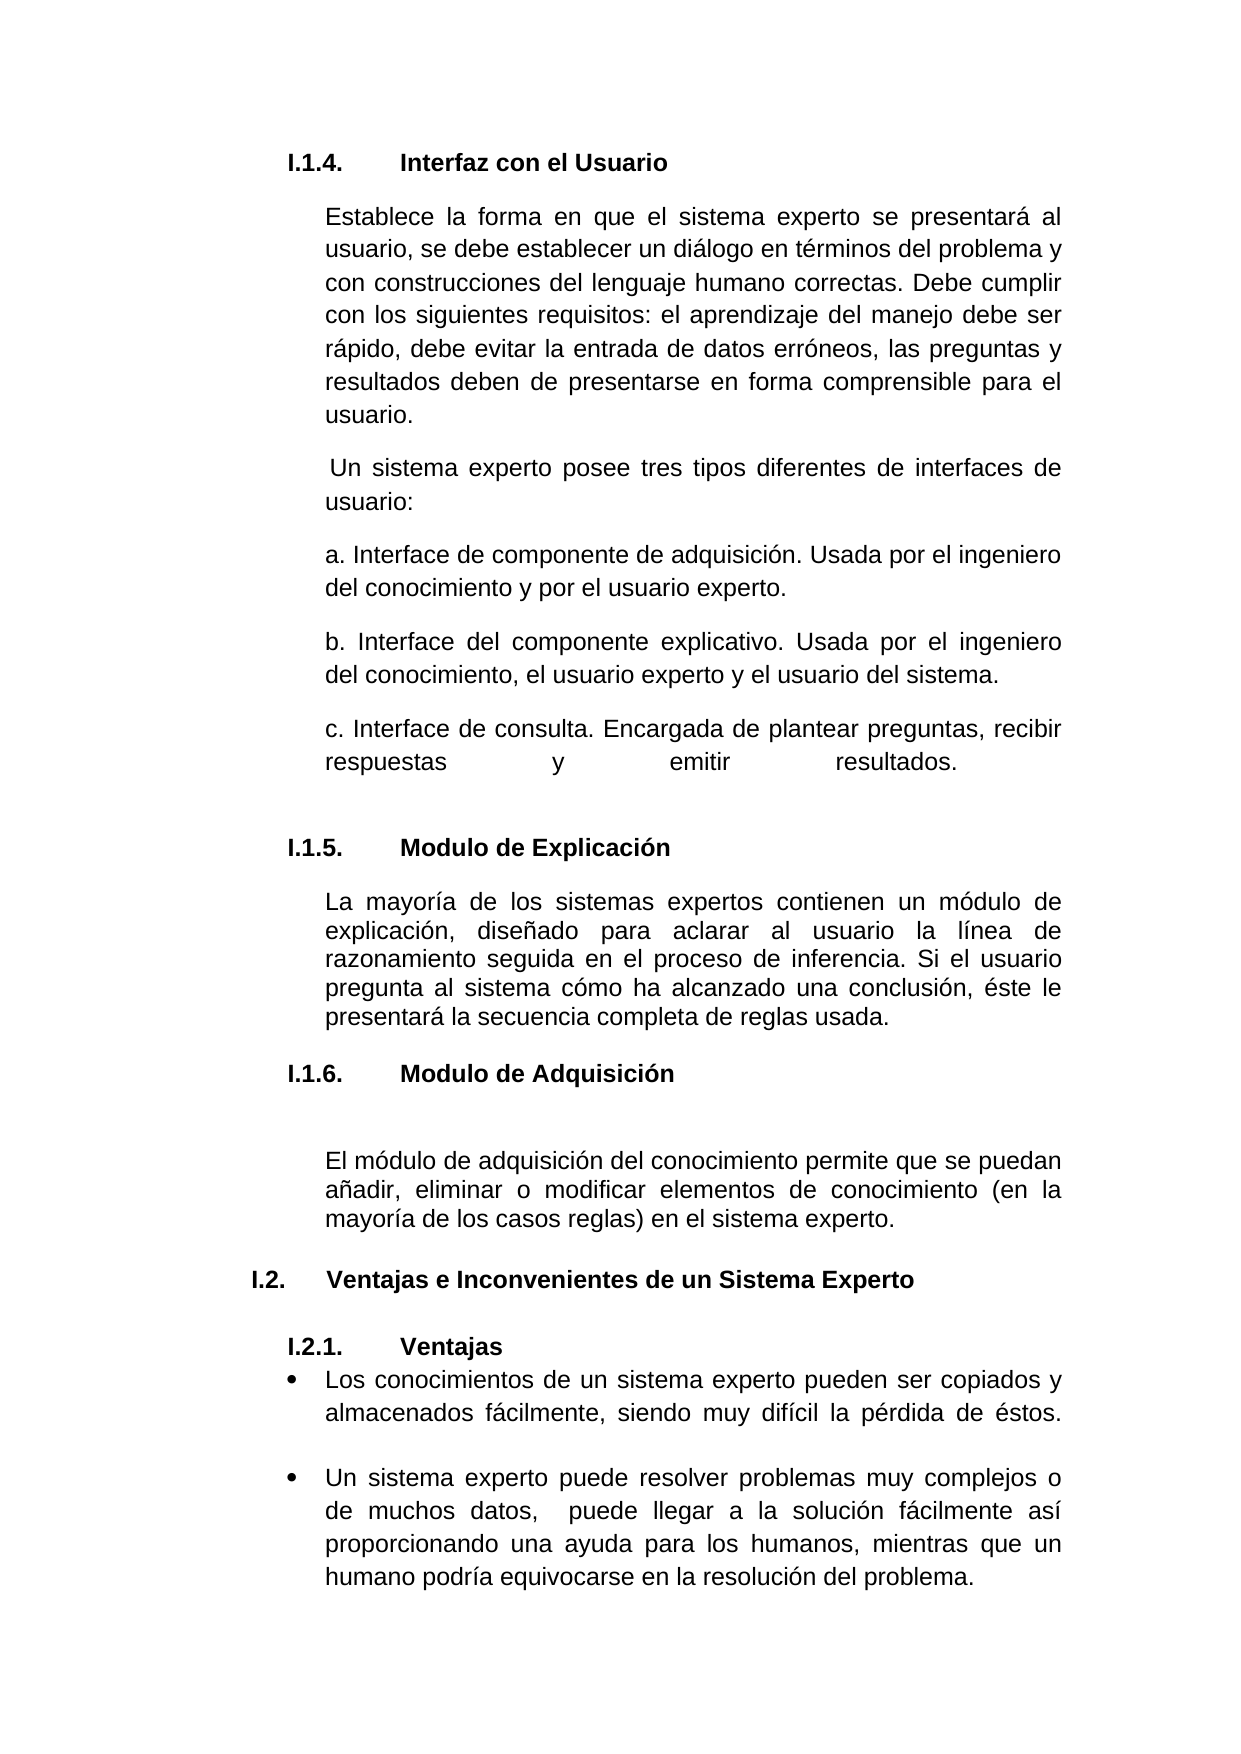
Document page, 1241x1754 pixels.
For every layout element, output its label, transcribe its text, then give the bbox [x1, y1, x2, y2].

text Un sistema experto posee tres tipos diferentes de interfaces de usuario: [325, 453, 1063, 515]
list Ventajas e Inconvenientes de un Sistema Experto [251, 1266, 1063, 1294]
text b. Interface del componente explicativo. Usada por el ingeniero del conocimiento, el usuario experto y el usuario del sistema. [325, 627, 1063, 689]
text c. Interface de consulta. Encargada de plantear preguntas, recibir respuestas y emitir resultados. [325, 714, 1063, 808]
list Modulo de Explicación [287, 833, 1063, 862]
list Interfaz con el Usuario [287, 148, 1063, 176]
text La mayoría de los sistemas expertos contienen un módulo de explicación, diseñado para aclarar al usuario la línea de razonamiento seguida en el proceso de inferencia. Si el usuario pregunta al sistema cómo ha alcanzado una conclusión, éste le presentará la secuencia completa de reglas usada. [325, 887, 1063, 1031]
list Modulo de Adquisición [287, 1059, 1063, 1088]
list Los conocimientos de un sistema experto pueden ser copiados y almacenados fácilmente, siendo muy difícil la pérdida de éstos. [287, 1364, 1063, 1459]
text El módulo de adquisición del conocimiento permite que se puedan añadir, eliminar o modificar elementos de conocimiento (en la mayoría de los casos reglas) en el sistema experto. [325, 1146, 1063, 1232]
list Un sistema experto puede resolver problemas muy complejos o de muchos datos, puede llegar a la solución fácilmente así proporcionando una ayuda para los humanos, mientras que un humano podría equivocarse en la resolución del problema. [287, 1463, 1063, 1591]
text Establece la forma en que el sistema experto se presentará al usuario, se debe establecer un diálogo en términos del problema y con construcciones del lenguaje humano correctas. Debe cumplir con los siguientes requisitos: el aprendizaje del manejo debe ser rápido, debe evitar la entrada de datos erróneos, las preguntas y resultados deben de presentarse en forma comprensible para el usuario. [325, 201, 1063, 428]
list Ventajas [287, 1332, 1063, 1360]
text a. Interface de componente de adquisición. Usada por el ingeniero del conocimiento y por el usuario experto. [325, 540, 1063, 602]
